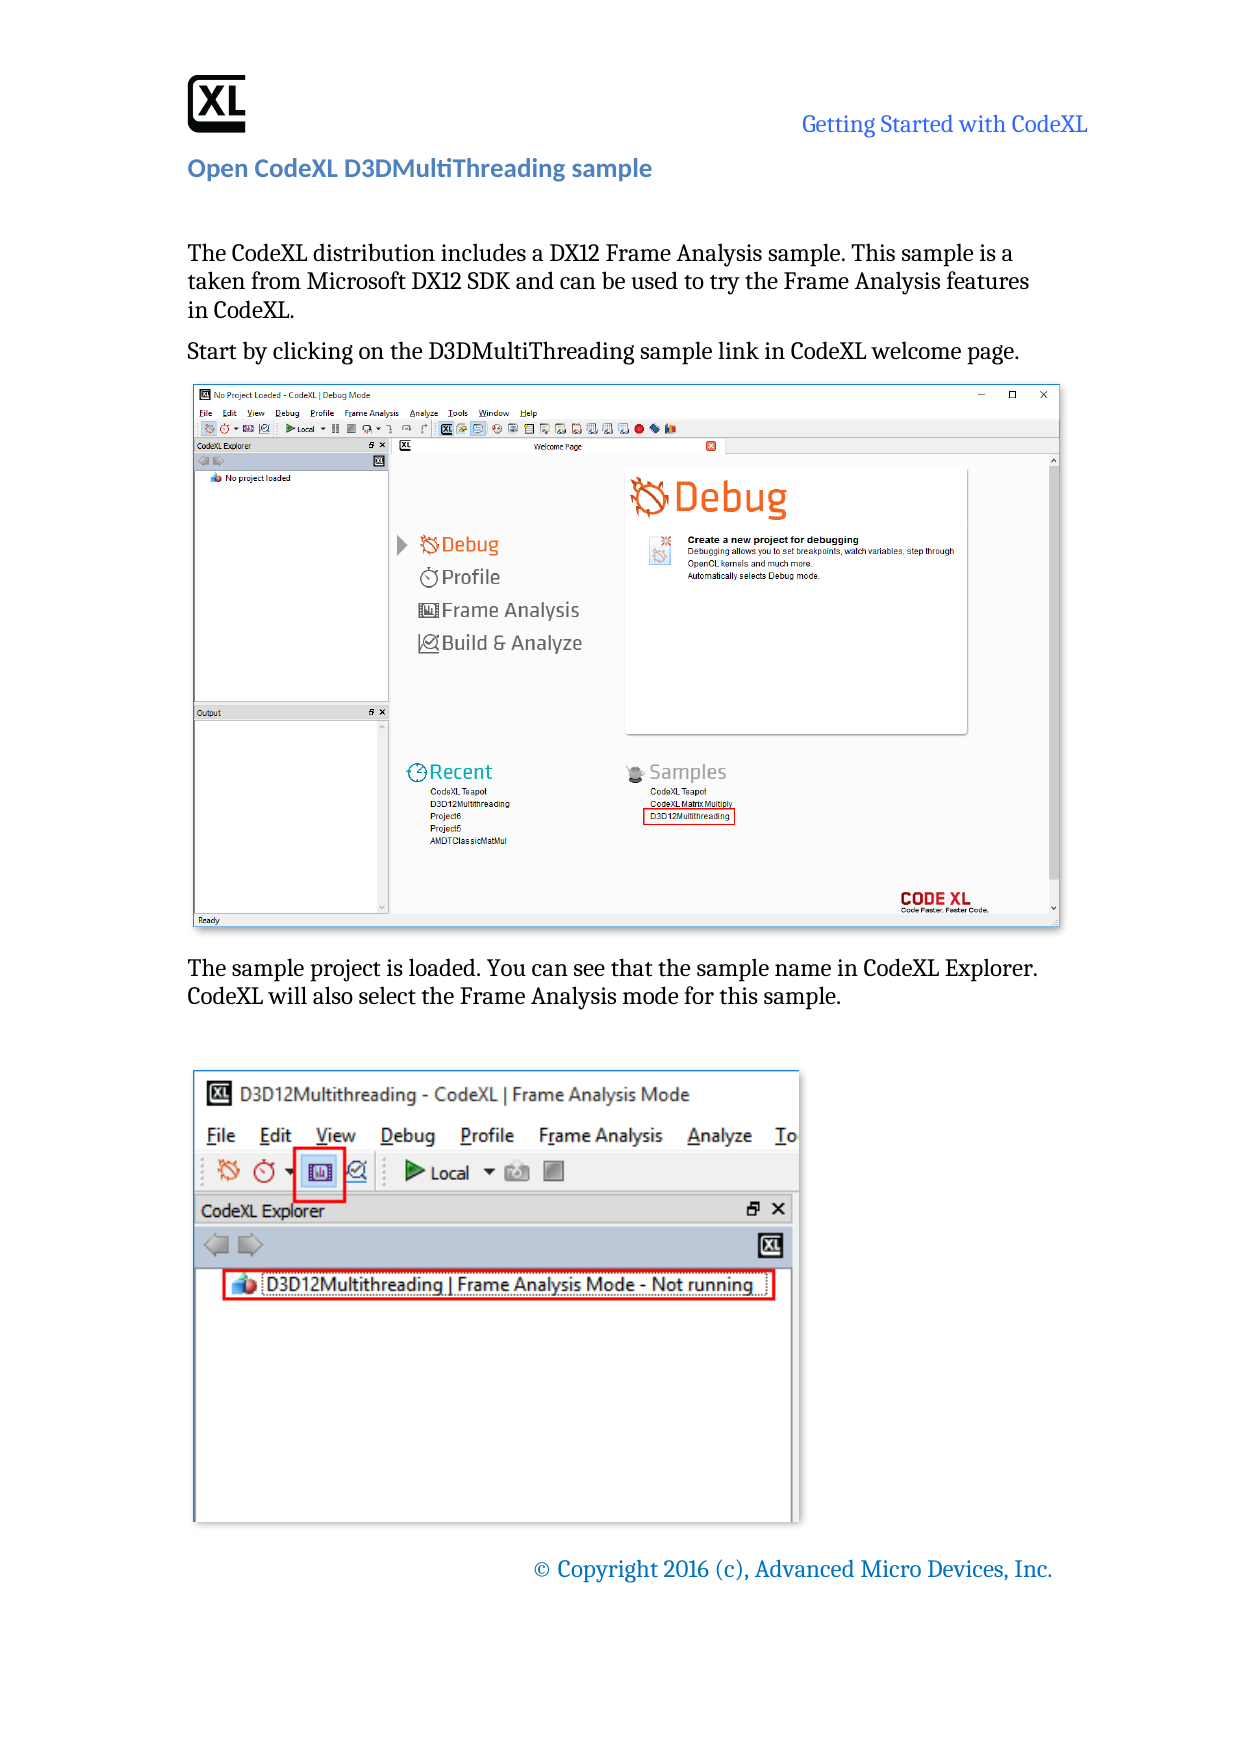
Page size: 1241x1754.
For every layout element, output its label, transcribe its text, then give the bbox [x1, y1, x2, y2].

picture [187, 75, 246, 133]
text The sample project is loaded. You can see that the sample name in CodeXL Explorer. CodeXL will also select the Frame Analysis mode for this sample. [187, 953, 1053, 1011]
picture [193, 384, 1060, 927]
text The CodeXL distribution includes a DX12 Frame Analysis sample. This sample is a taken from Microsoft DX12 SDK and can be used to try the Frame Analysis features in CodeXL. [187, 238, 1053, 325]
picture [193, 1070, 799, 1522]
subtitle Open CodeXL D3DMultiThreading sample [187, 152, 1053, 185]
text Start by clicking on the D3DMultiThreading sample link in CodeXL welcome page. [187, 337, 1053, 366]
